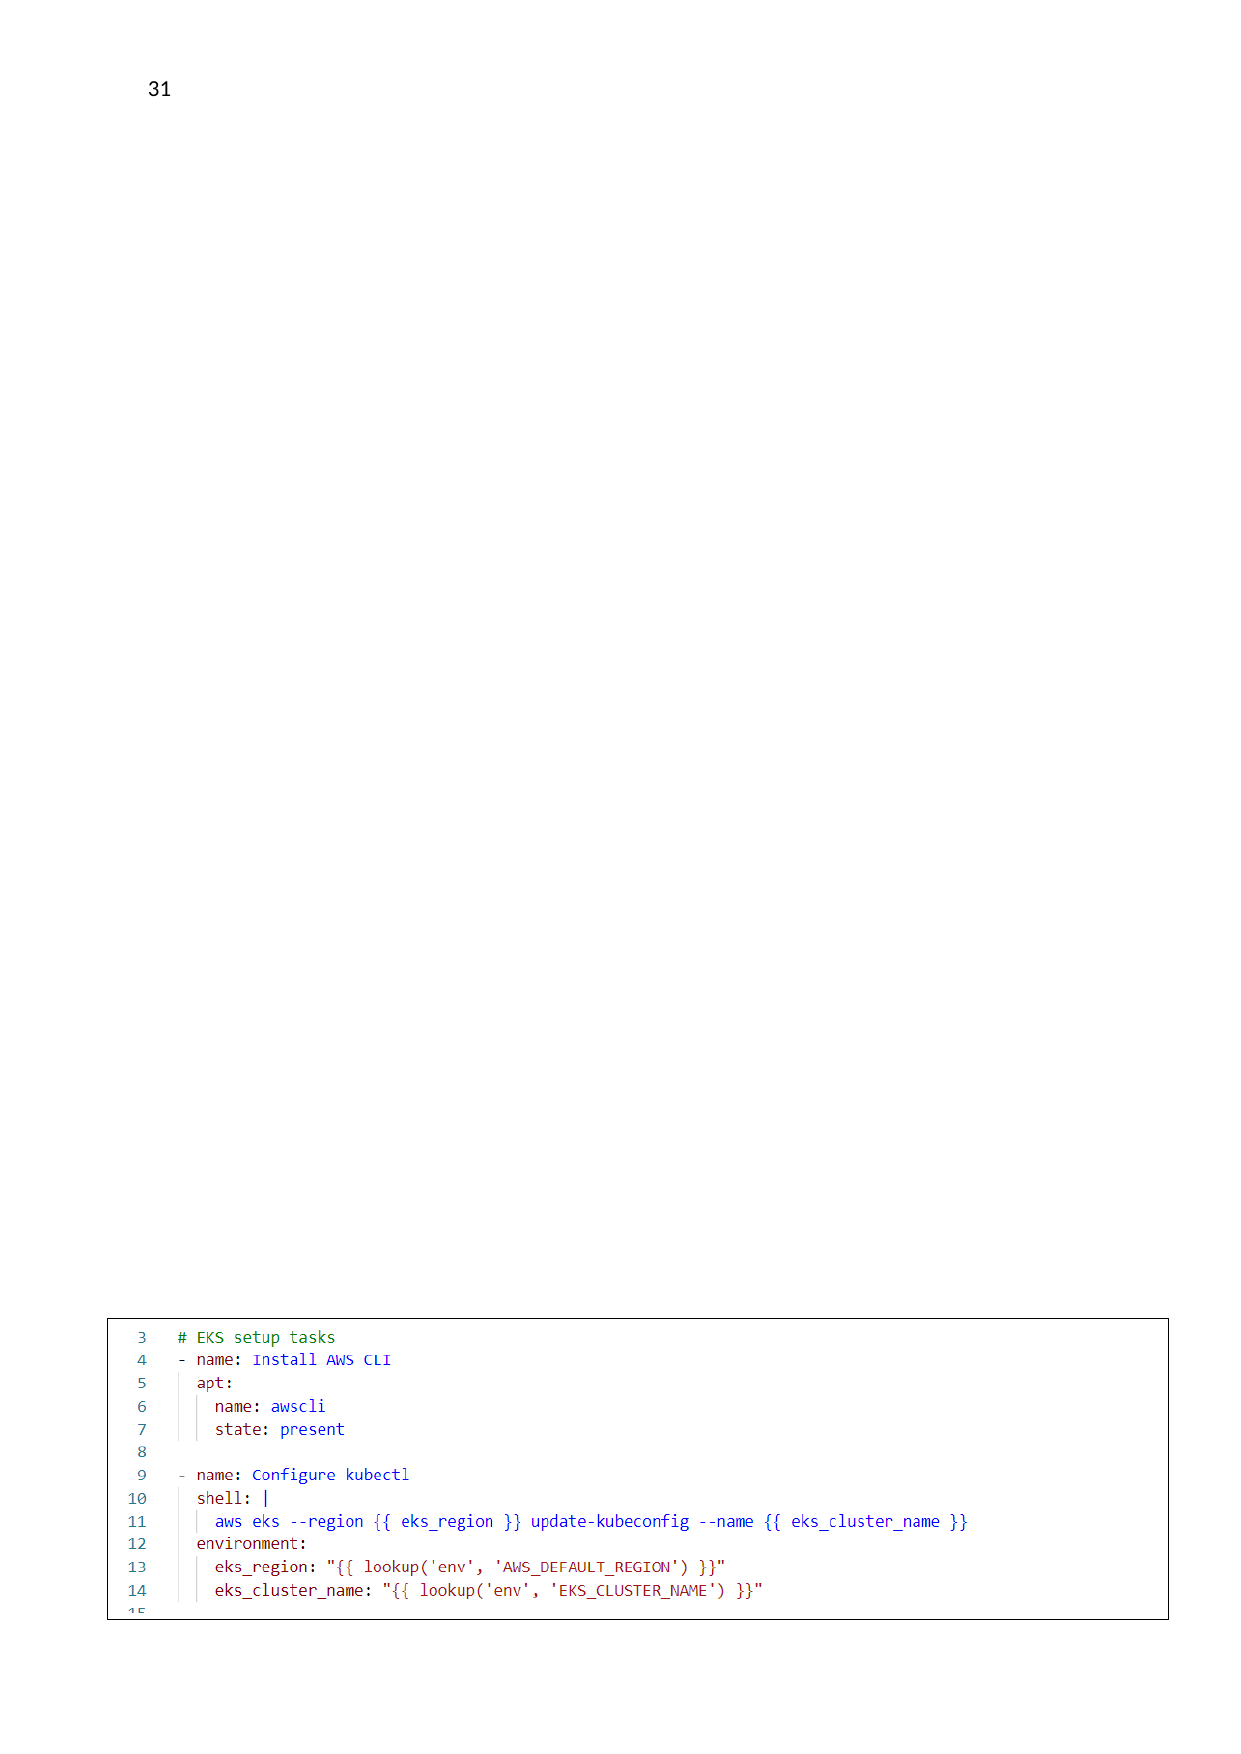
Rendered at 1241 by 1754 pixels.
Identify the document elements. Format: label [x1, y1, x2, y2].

picture [122, 1325, 1001, 1613]
